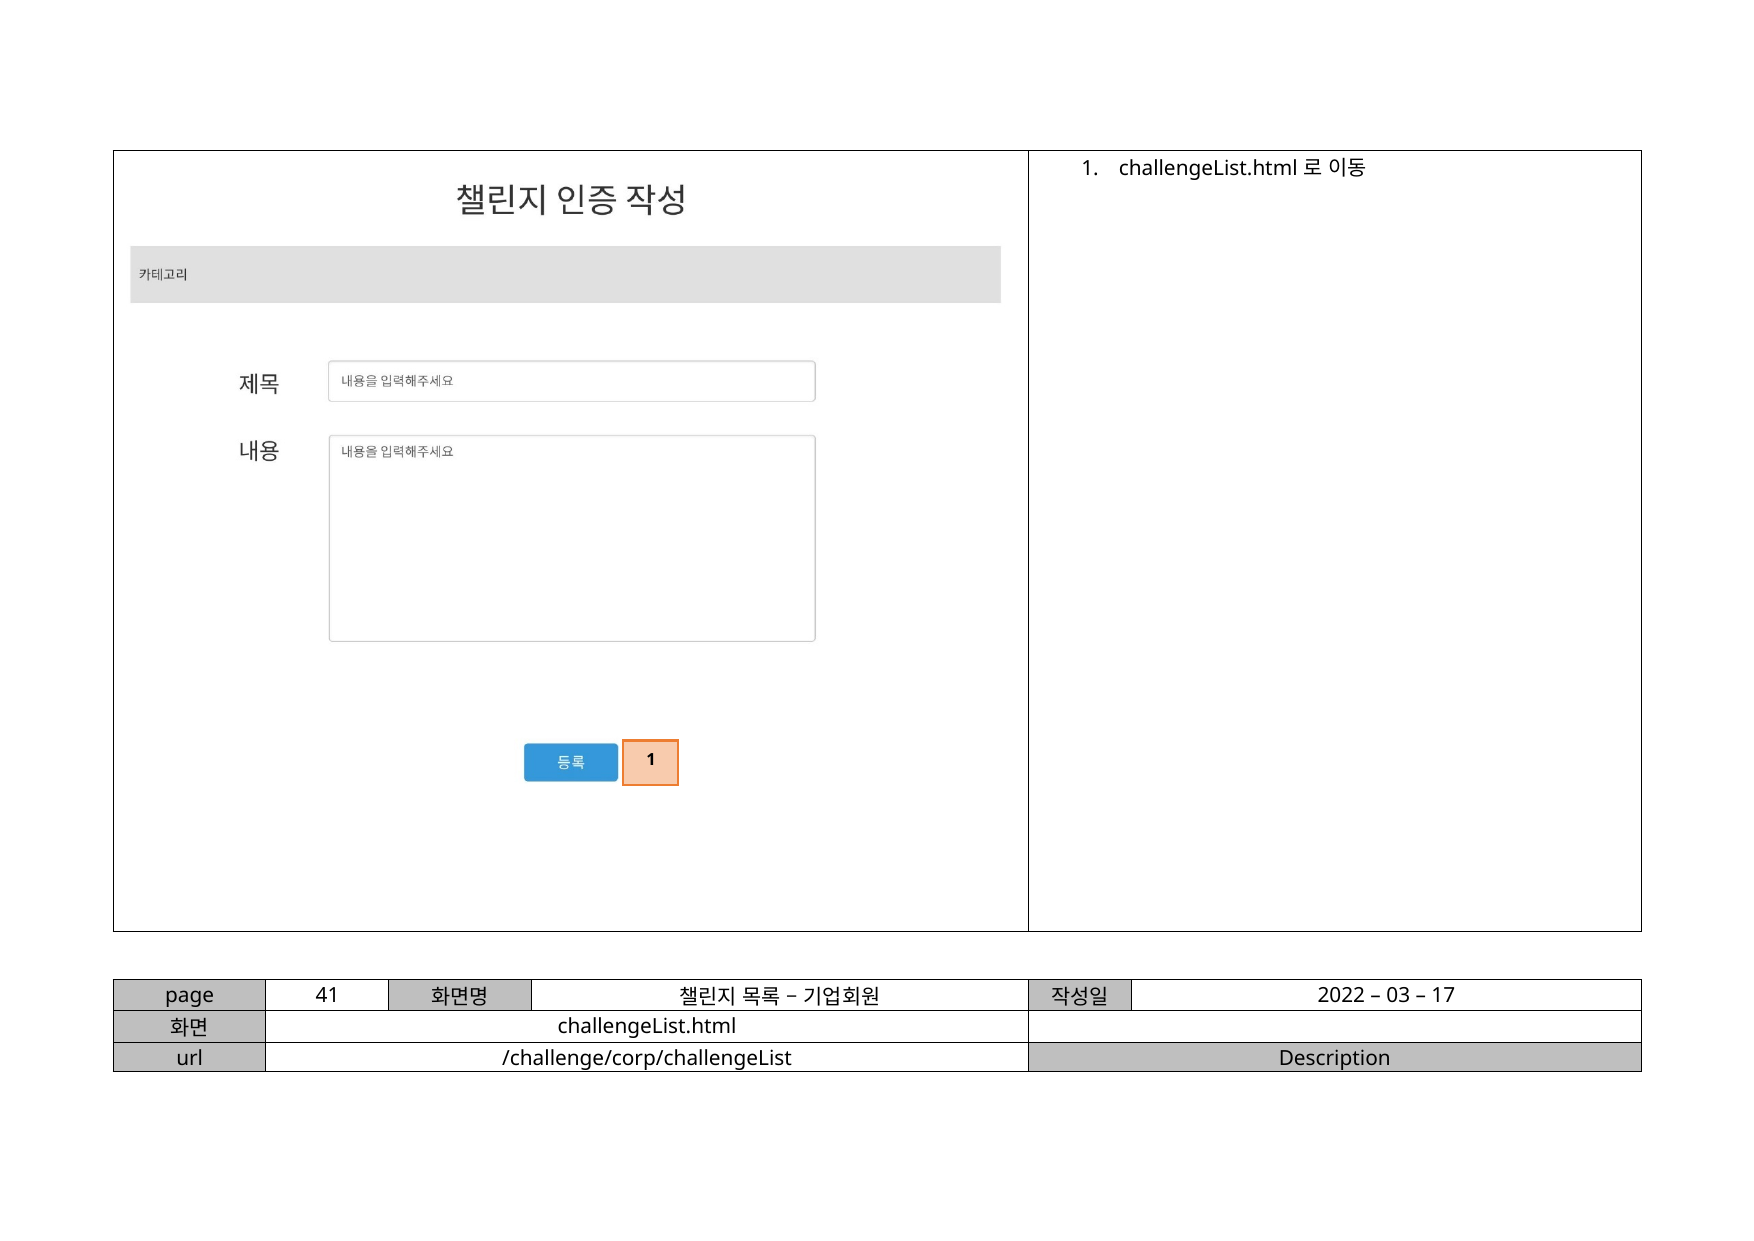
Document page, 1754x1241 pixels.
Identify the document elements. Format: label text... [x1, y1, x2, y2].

picture [124, 151, 1013, 795]
table_cell 화면 [114, 1011, 265, 1042]
table_header 화면명 [389, 980, 531, 1010]
table_cell /challenge/corp/challengeList [266, 1043, 1028, 1071]
table_cell Description [1029, 1043, 1641, 1071]
table_cell [1029, 1011, 1641, 1042]
table_cell challengeList.html 로 이동 [1029, 151, 1641, 931]
table_header page [114, 980, 265, 1010]
table_cell challengeList.html [266, 1011, 1028, 1042]
table_header 챌린지 목록 – 기업회원 [532, 980, 1028, 1010]
table_cell [114, 151, 1028, 931]
table_cell url [114, 1043, 265, 1071]
table_header 2022 – 03 – 17 [1132, 980, 1641, 1010]
table_header 41 [266, 980, 388, 1010]
table_header 작성일 [1029, 980, 1131, 1010]
